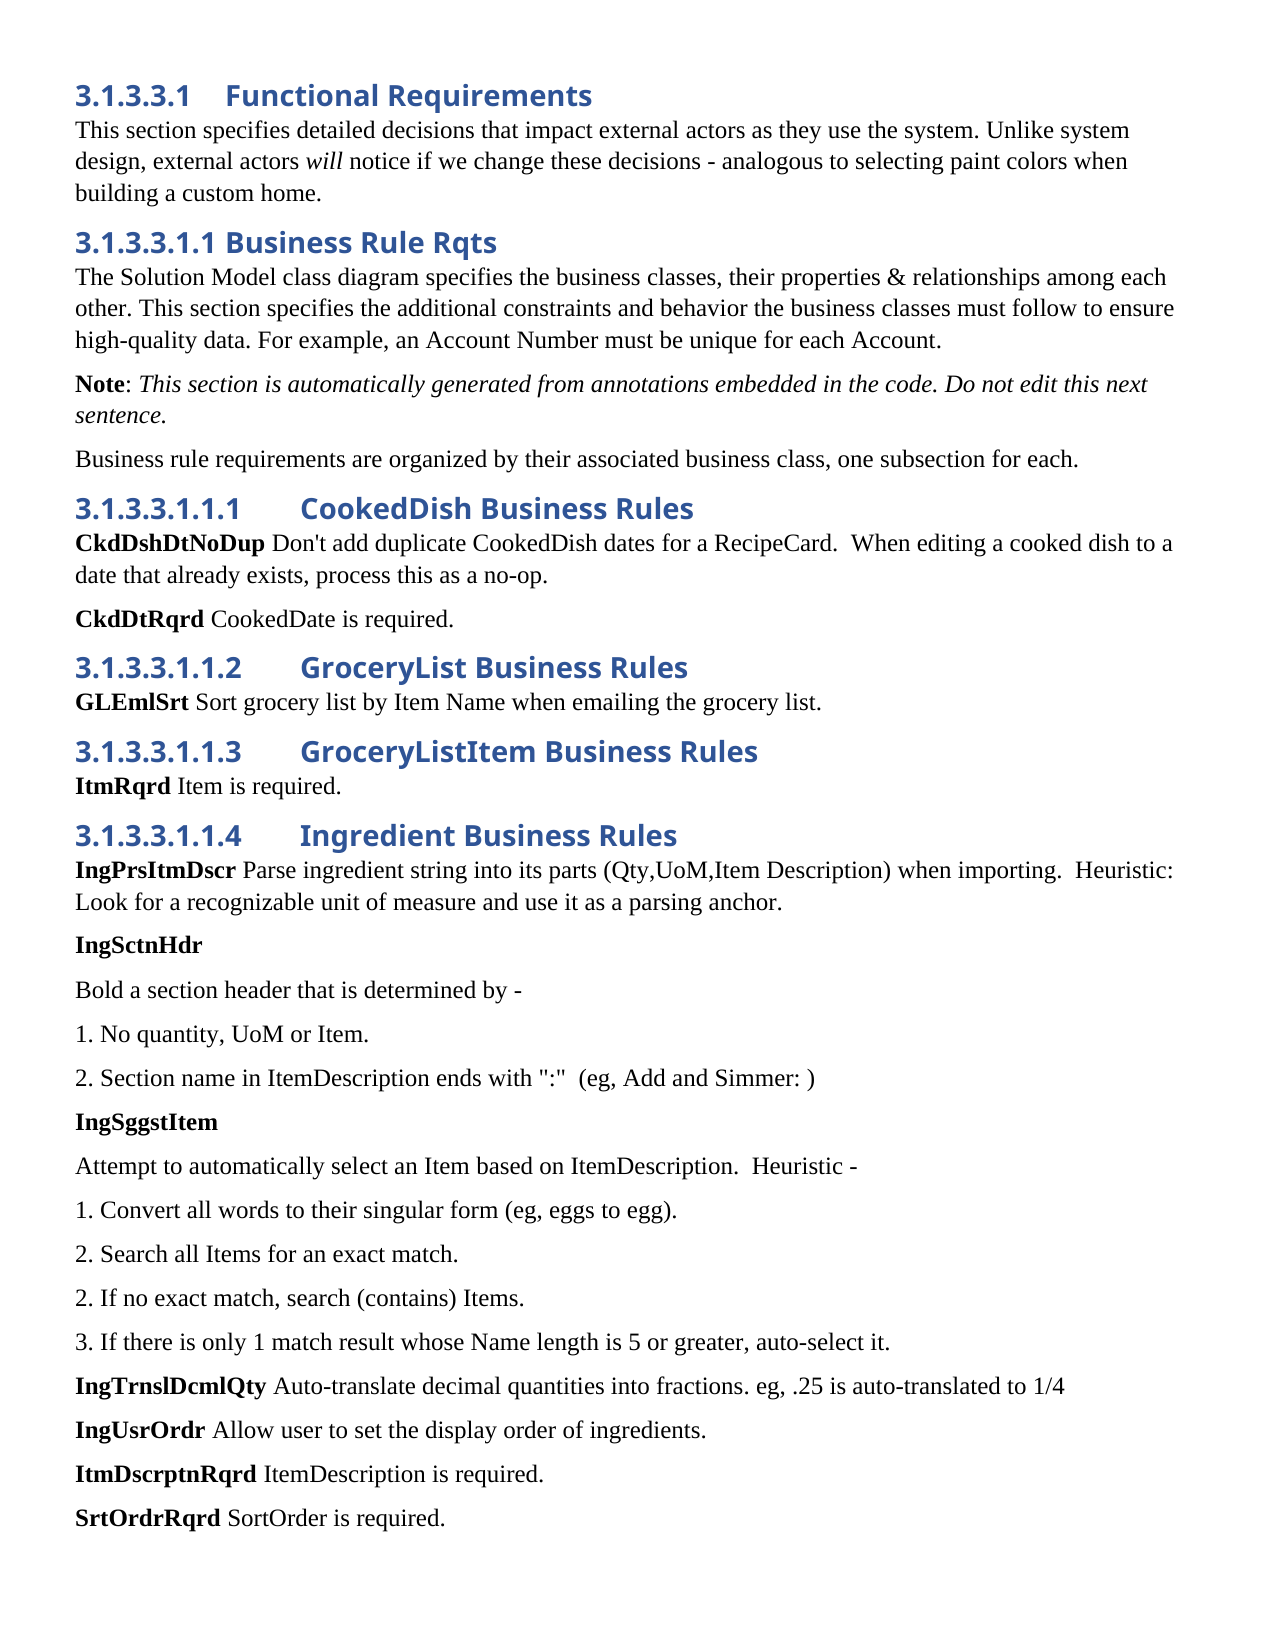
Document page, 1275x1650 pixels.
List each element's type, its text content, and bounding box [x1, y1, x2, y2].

text CkdDtRqrd CookedDate is required. [75, 604, 1200, 632]
text 2. Search all Items for an exact match. [75, 1239, 1200, 1268]
subtitle Business Rule Rqts [75, 222, 1200, 262]
text 2. Section name in ItemDescription ends with ":" (eg, Add and Simmer: ) [75, 1063, 1200, 1092]
text IngSggstItem [75, 1107, 1200, 1136]
subtitle CookedDish Business Rules [75, 488, 1200, 528]
subtitle GroceryListItem Business Rules [75, 732, 1200, 771]
text IngPrsItmDscr Parse ingredient string into its parts (Qty,UoM,Item Description) when importing. Heuristic: Look for a recognizable unit of measure and use it as a parsing anchor. [75, 855, 1200, 915]
text ItmRqrd Item is required. [75, 771, 1200, 800]
subtitle Ingredient Business Rules [75, 815, 1200, 855]
text Bold a section header that is determined by - [75, 975, 1200, 1003]
text 1. Convert all words to their singular form (eg, eggs to egg). [75, 1195, 1200, 1224]
text ItmDscrptnRqrd ItemDescription is required. [75, 1459, 1200, 1488]
text 1. No quantity, UoM or Item. [75, 1019, 1200, 1047]
text GLEmlSrt Sort grocery list by Item Name when emailing the grocery list. [75, 687, 1200, 716]
subtitle GroceryList Business Rules [75, 648, 1200, 687]
text 2. If no exact match, search (contains) Items. [75, 1283, 1200, 1312]
text Note: This section is automatically generated from annotations embedded in the code. Do not edit this next sentence. [75, 369, 1200, 429]
text Business rule requirements are organized by their associated business class, one subsection for each. [75, 444, 1200, 473]
text This section specifies detailed decisions that impact external actors as they use the system. Unlike system design, external actors will notice if we change these decisions - analogous to selecting paint colors when building a custom home. [75, 115, 1200, 207]
subtitle Functional Requirements [75, 75, 1200, 115]
text CkdDshDtNoDup Don't add duplicate CookedDish dates for a RecipeCard. When editing a cooked dish to a date that already exists, process this as a no-op. [75, 528, 1200, 588]
text IngTrnslDcmlQty Auto-translate decimal quantities into fractions. eg, .25 is auto-translated to 1/4 [75, 1371, 1200, 1400]
text The Solution Model class diagram specifies the business classes, their properties & relationships among each other. This section specifies the additional constraints and behavior the business classes must follow to ensure high-quality data. For example, an Account Number must be unique for each Account. [75, 262, 1200, 353]
text Attempt to automatically select an Item based on ItemDescription. Heuristic - [75, 1151, 1200, 1180]
text IngUsrOrdr Allow user to set the display order of ingredients. [75, 1415, 1200, 1444]
text 3. If there is only 1 match result whose Name length is 5 or greater, auto-select it. [75, 1327, 1200, 1356]
text IngSctnHdr [75, 931, 1200, 959]
text SrtOrdrRqrd SortOrder is required. [75, 1503, 1200, 1532]
